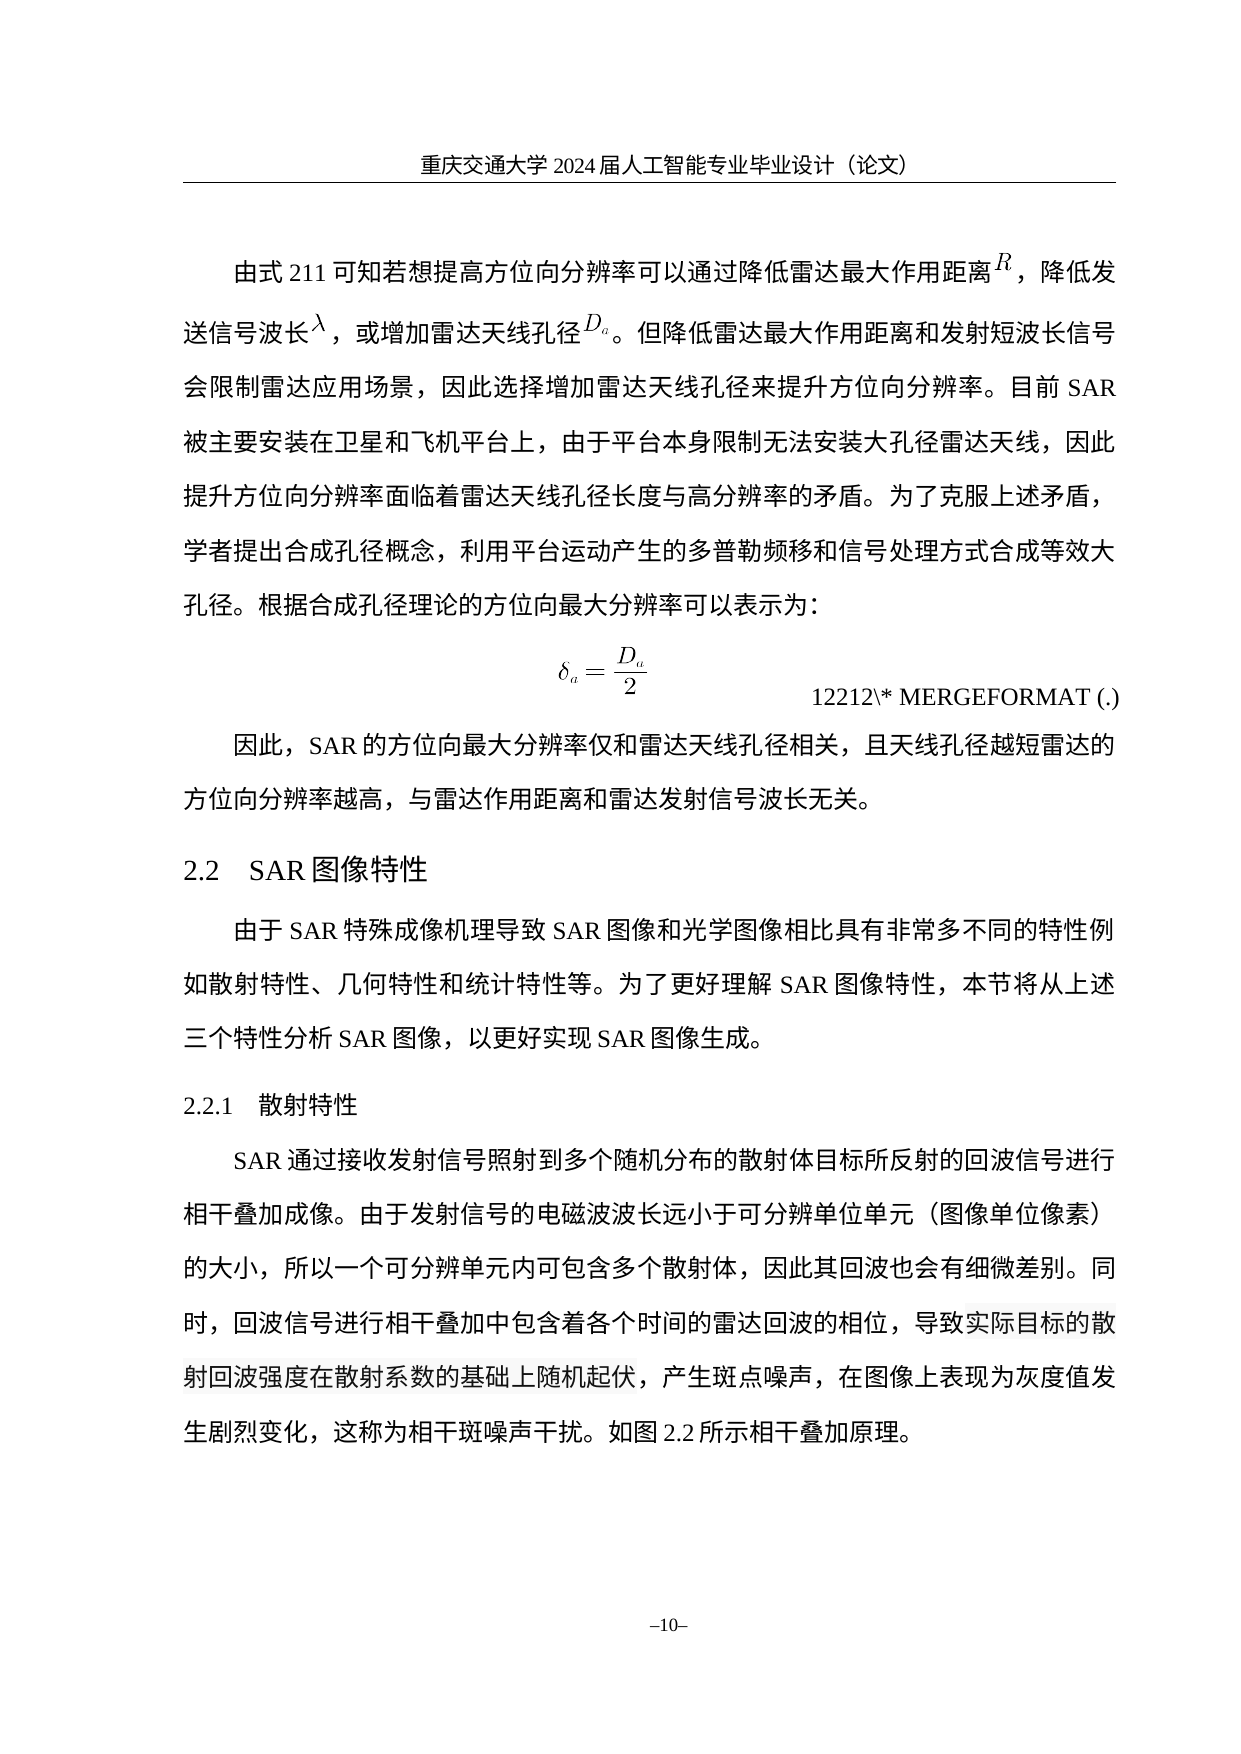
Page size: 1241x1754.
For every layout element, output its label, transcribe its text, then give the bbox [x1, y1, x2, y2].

text 由于SAR特殊成像机理导致SAR图像和光学图像相比具有非常多不同的特性例如散射特性、几何特性和统计特性等。为了更好理解SAR图像特性，本节将从上述三个特性分析SAR图像，以更好实现SAR图像生成。 [183, 910, 1116, 1055]
text 因此，SAR的方位向最大分辨率仅和雷达天线孔径相关，且天线孔径越短雷达的方位向分辨率越高，与雷达作用距离和雷达发射信号波长无关。 [183, 726, 1116, 816]
text SAR通过接收发射信号照射到多个随机分布的散射体目标所反射的回波信号进行相干叠加成像。由于发射信号的电磁波波长远小于可分辨单位单元（图像单位像素）的大小，所以一个可分辨单元内可包含多个散射体，因此其回波也会有细微差别。同时，回波信号进行相干叠加中包含着各个时间的雷达回波的相位，导致实际目标的散射回波强度在散射系数的基础上随机起伏，产生斑点噪声，在图像上表现为灰度值发生剧烈变化，这称为相干斑噪声干扰。如图2.2所示相干叠加原理。 [183, 1140, 1116, 1448]
text 由式可知若想提高方位向分辨率可以通过降低雷达最大作用距离，降低发送信号波长，或增加雷达天线孔径。但降低雷达最大作用距离和发射短波长信号会限制雷达应用场景，因此选择增加雷达天线孔径来提升方位向分辨率。目前SAR被主要安装在卫星和飞机平台上，由于平台本身限制无法安装大孔径雷达天线，因此提升方位向分辨率面临着雷达天线孔径长度与高分辨率的矛盾。为了克服上述矛盾，学者提出合成孔径概念，利用平台运动产生的多普勒频移和信号处理方式合成等效大孔径。根据合成孔径理论的方位向最大分辨率可以表示为： [183, 246, 1116, 622]
subtitle 散射特性 [183, 1086, 1116, 1122]
subtitle SAR图像特性 [183, 847, 1116, 889]
